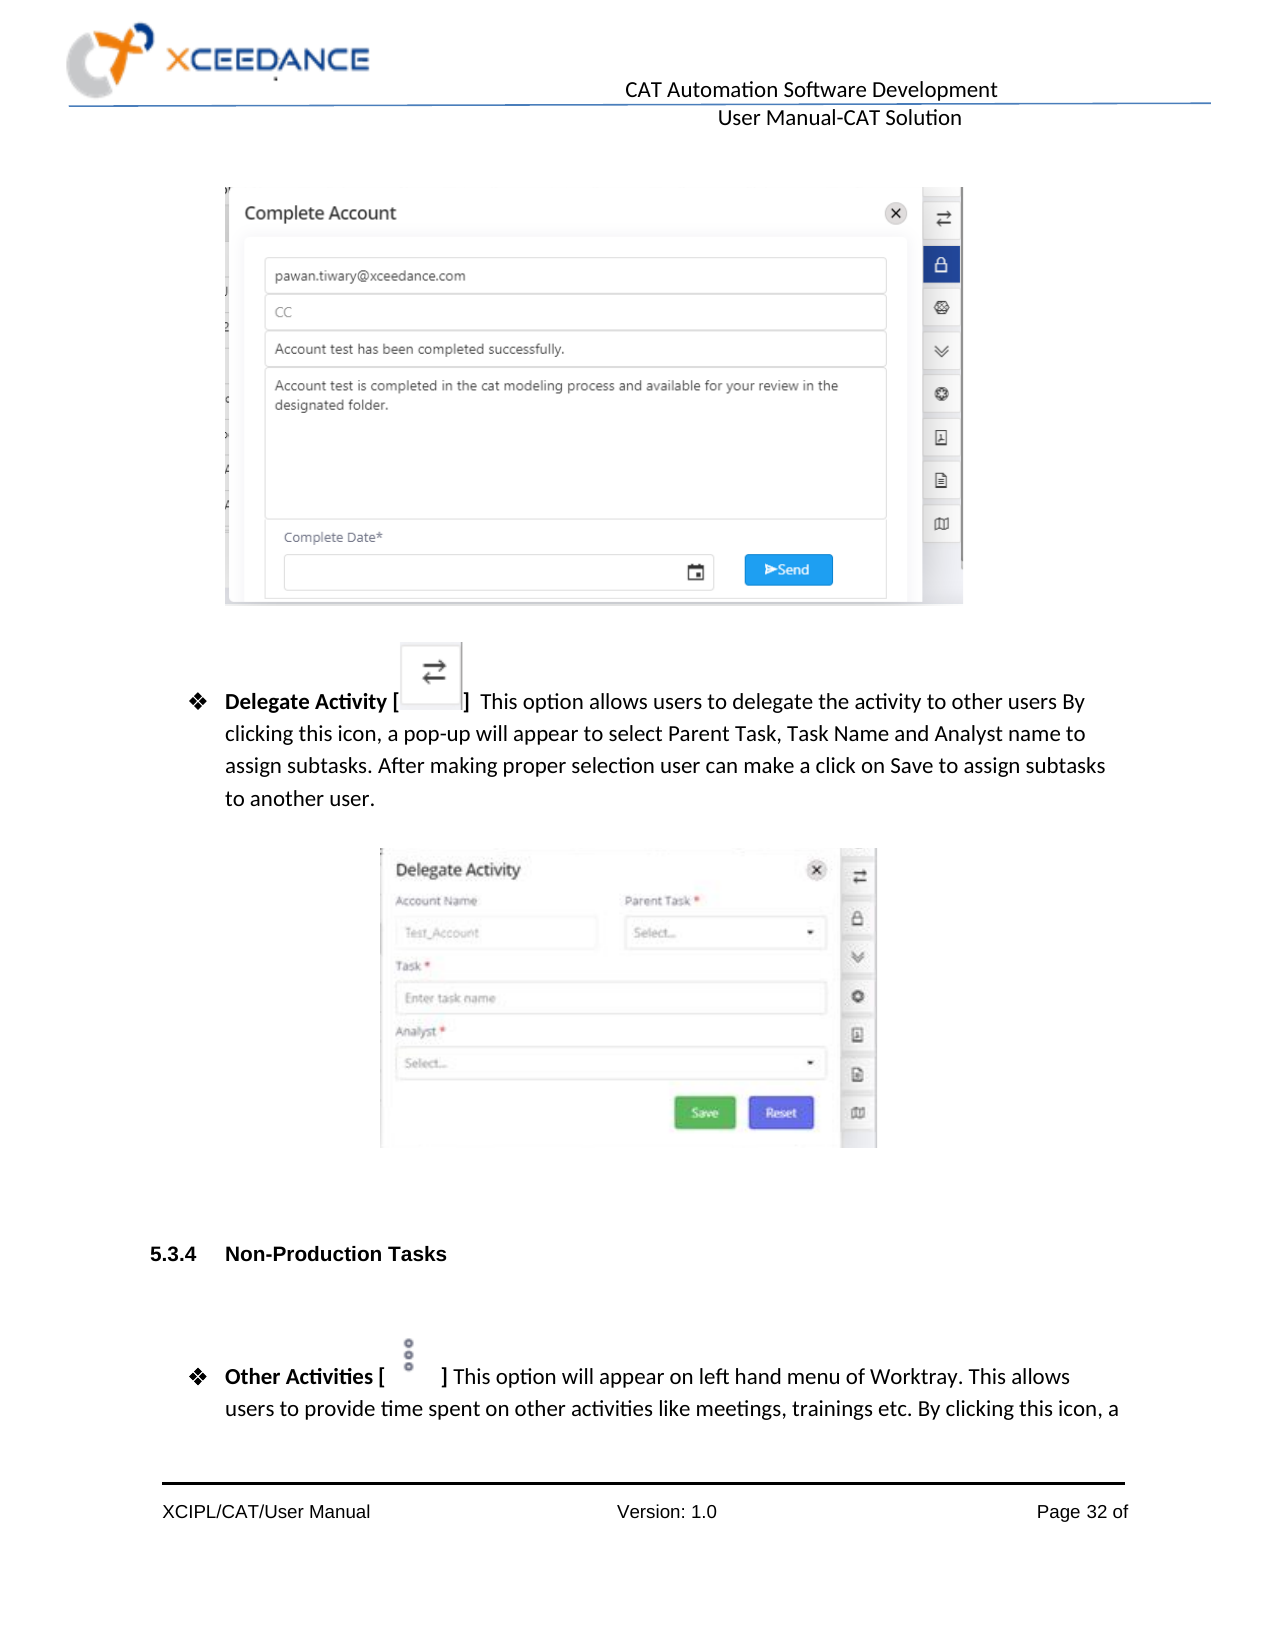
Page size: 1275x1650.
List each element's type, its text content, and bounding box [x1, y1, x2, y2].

picture [65, 18, 371, 104]
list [187, 1327, 1125, 1423]
picture [380, 848, 878, 1148]
picture [399, 642, 463, 710]
list Delegate Activity [] This option allows users to delegate the activity to other users By clicking this icon, a pop-up will appear to select Parent Task, Task Name and Analyst name to assign subtasks. After making proper selection user can make a click on Save to assign subtasks to another user. [187, 642, 1125, 812]
subtitle Non-Production Tasks [150, 1242, 1125, 1266]
picture [225, 187, 964, 606]
picture [385, 1326, 441, 1385]
